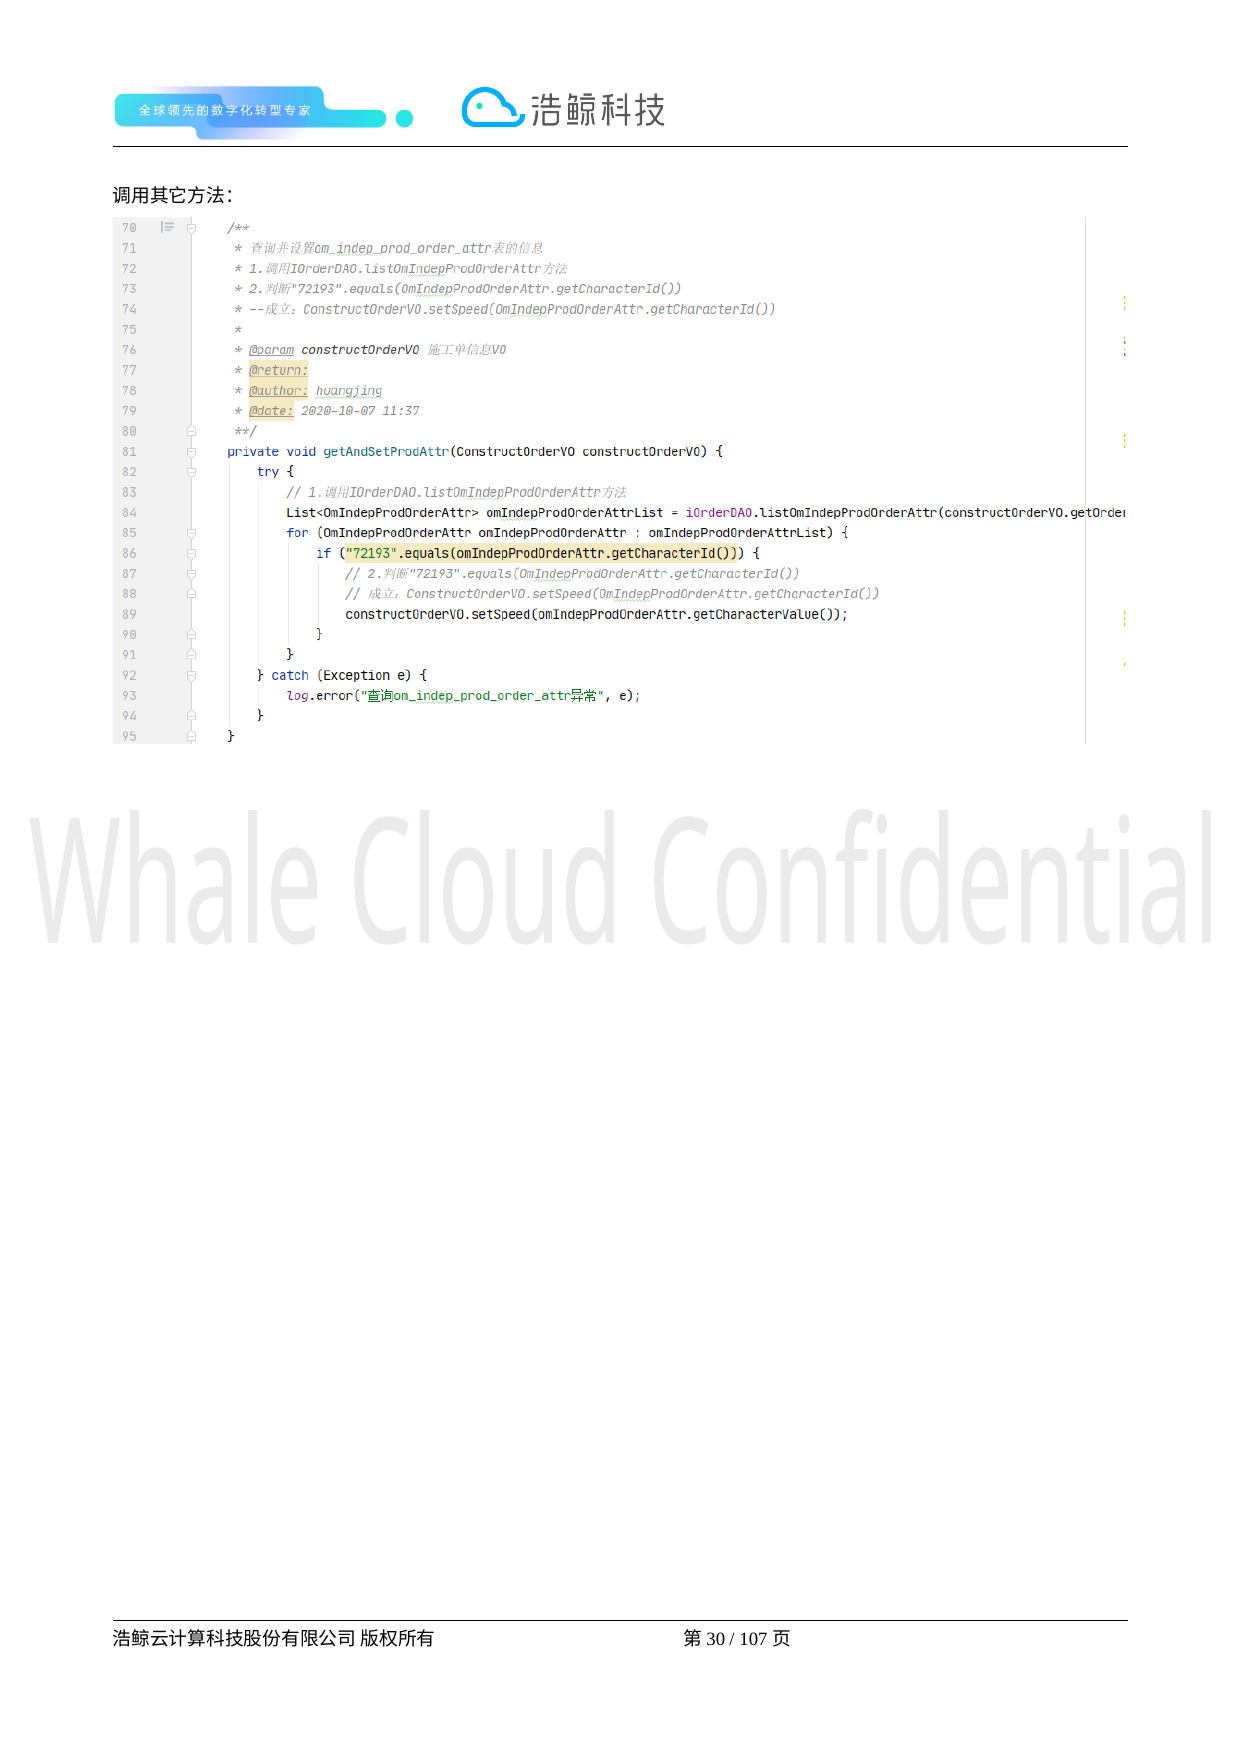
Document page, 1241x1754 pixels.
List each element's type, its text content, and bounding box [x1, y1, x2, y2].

picture [112, 81, 417, 144]
picture [423, 70, 668, 144]
picture [112, 217, 1126, 744]
